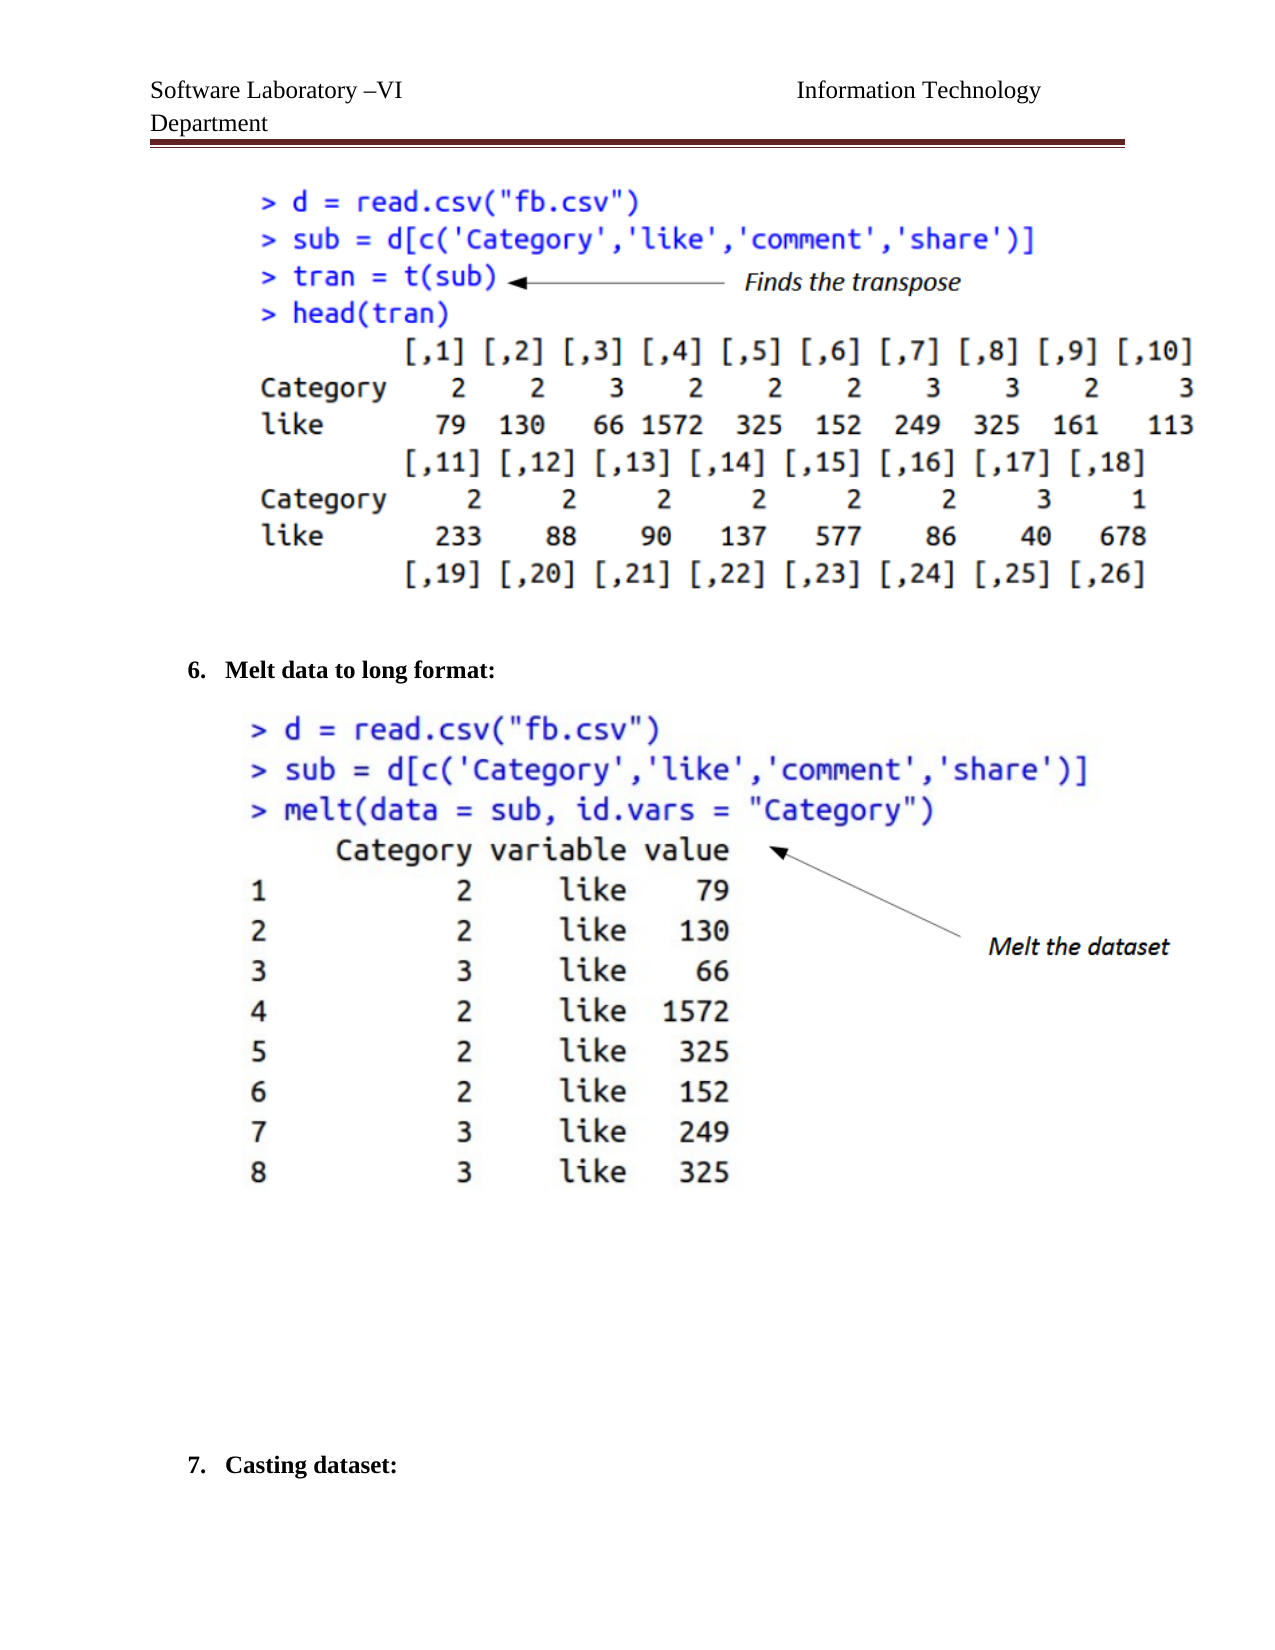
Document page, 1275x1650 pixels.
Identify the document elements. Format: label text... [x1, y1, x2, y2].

picture [240, 181, 1216, 630]
list Casting dataset: [187, 1451, 1125, 1479]
picture [240, 708, 1181, 1211]
list Melt data to long format: [187, 655, 1125, 683]
